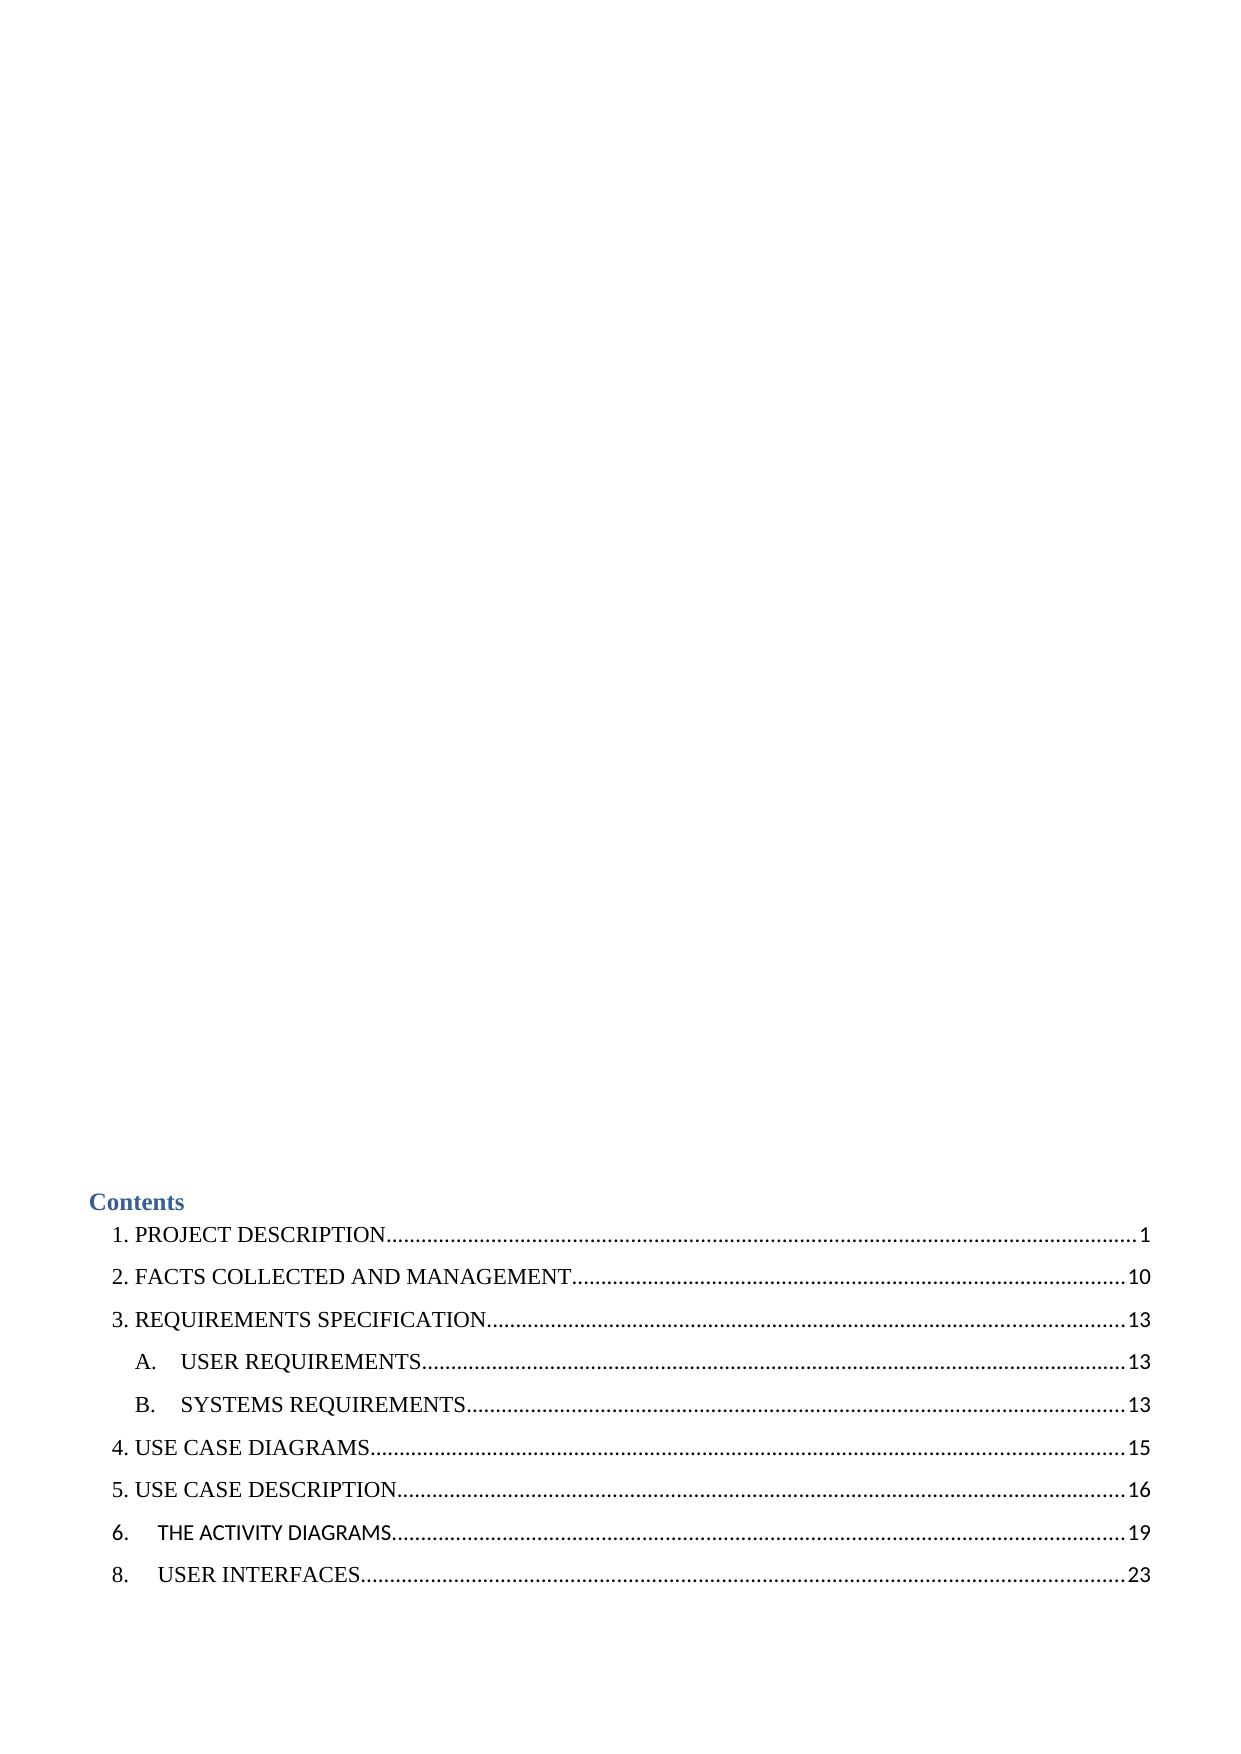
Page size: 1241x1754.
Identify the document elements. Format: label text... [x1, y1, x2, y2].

text 8. USER INTERFACES 23 [112, 1561, 1152, 1588]
text 5. USE CASE DESCRIPTION 16 [112, 1475, 1152, 1503]
text 4. USE CASE DIAGRAMS 15 [112, 1433, 1152, 1461]
subtitle Contents [89, 1187, 1152, 1215]
text B. SYSTEMS REQUIREMENTS 13 [134, 1390, 1152, 1418]
text A. USER REQUIREMENTS 13 [134, 1347, 1152, 1376]
text 3. REQUIREMENTS SPECIFICATION 13 [112, 1305, 1152, 1333]
text 1. PROJECT DESCRIPTION 1 [112, 1220, 1152, 1248]
text 2. FACTS COLLECTED AND MANAGEMENT 10 [112, 1262, 1152, 1290]
text 6. THE ACTIVITY DIAGRAMS 19 [112, 1518, 1152, 1546]
